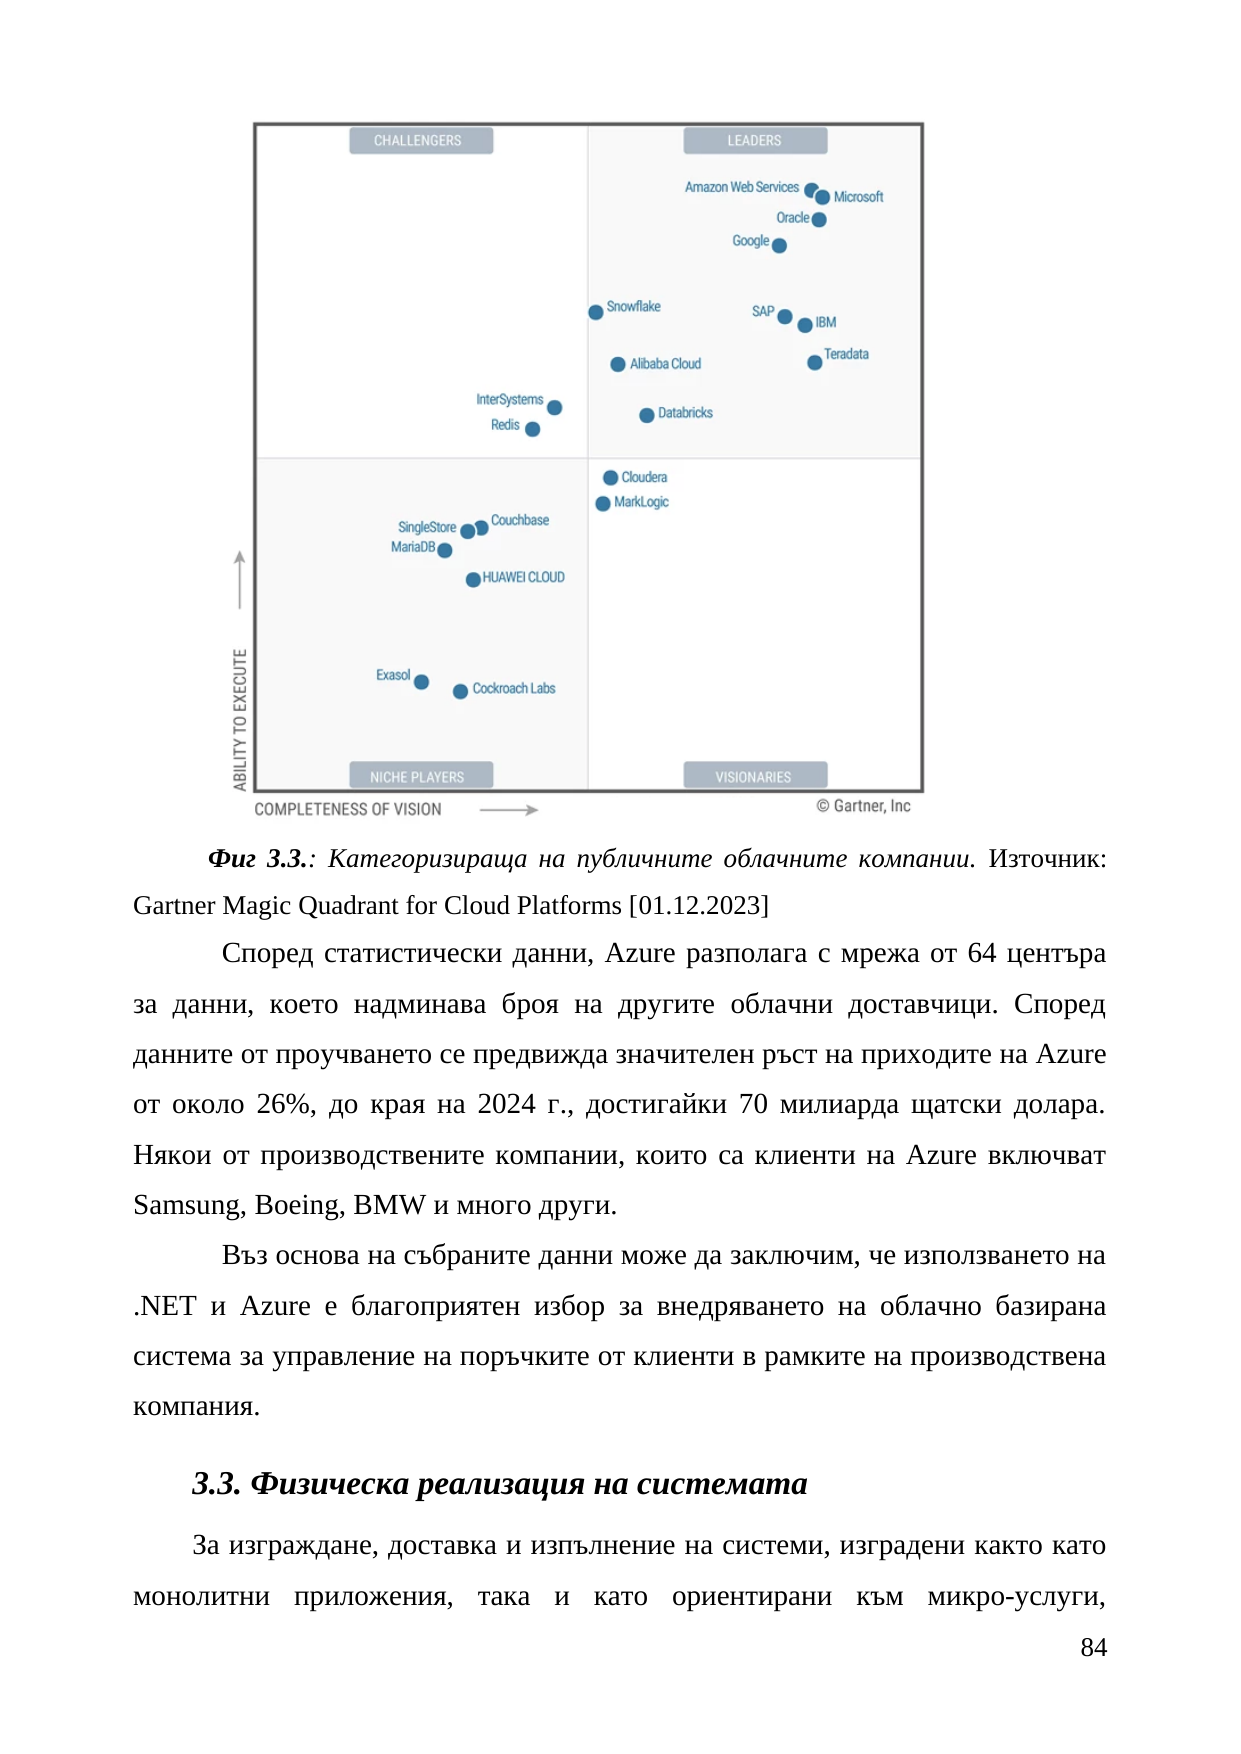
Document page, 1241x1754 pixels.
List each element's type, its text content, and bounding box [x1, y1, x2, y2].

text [133, 1527, 1107, 1611]
picture [221, 118, 942, 826]
text Според статистически данни, Azure разполага с мрежа от 64 центъра за данни, което надминава броя на другите облачни доставчици. Според данните от проучването се предвижда значителен ръст на приходите на Azure от около 26%, до края на 2024 г., достигайки 70 милиарда щатски долара. Някои от производствените компании, които са клиенти на Azure включват Samsung, Boeing, BMW и много други. [133, 936, 1107, 1221]
subtitle 3.3. Физическа реализация на системата [133, 1464, 1107, 1502]
text Фиг 3.3.: Категоризираща на публичните облачните компании. Източник: Gartner Magic Quadrant for Cloud Platforms [01.12.2023] [133, 842, 1107, 920]
text Въз основа на събраните данни може да заключим, че използването на .NET и Azure е благоприятен избор за внедряването на облачно базирана система за управление на поръчките от клиенти в рамките на производствена компания. [133, 1237, 1107, 1422]
